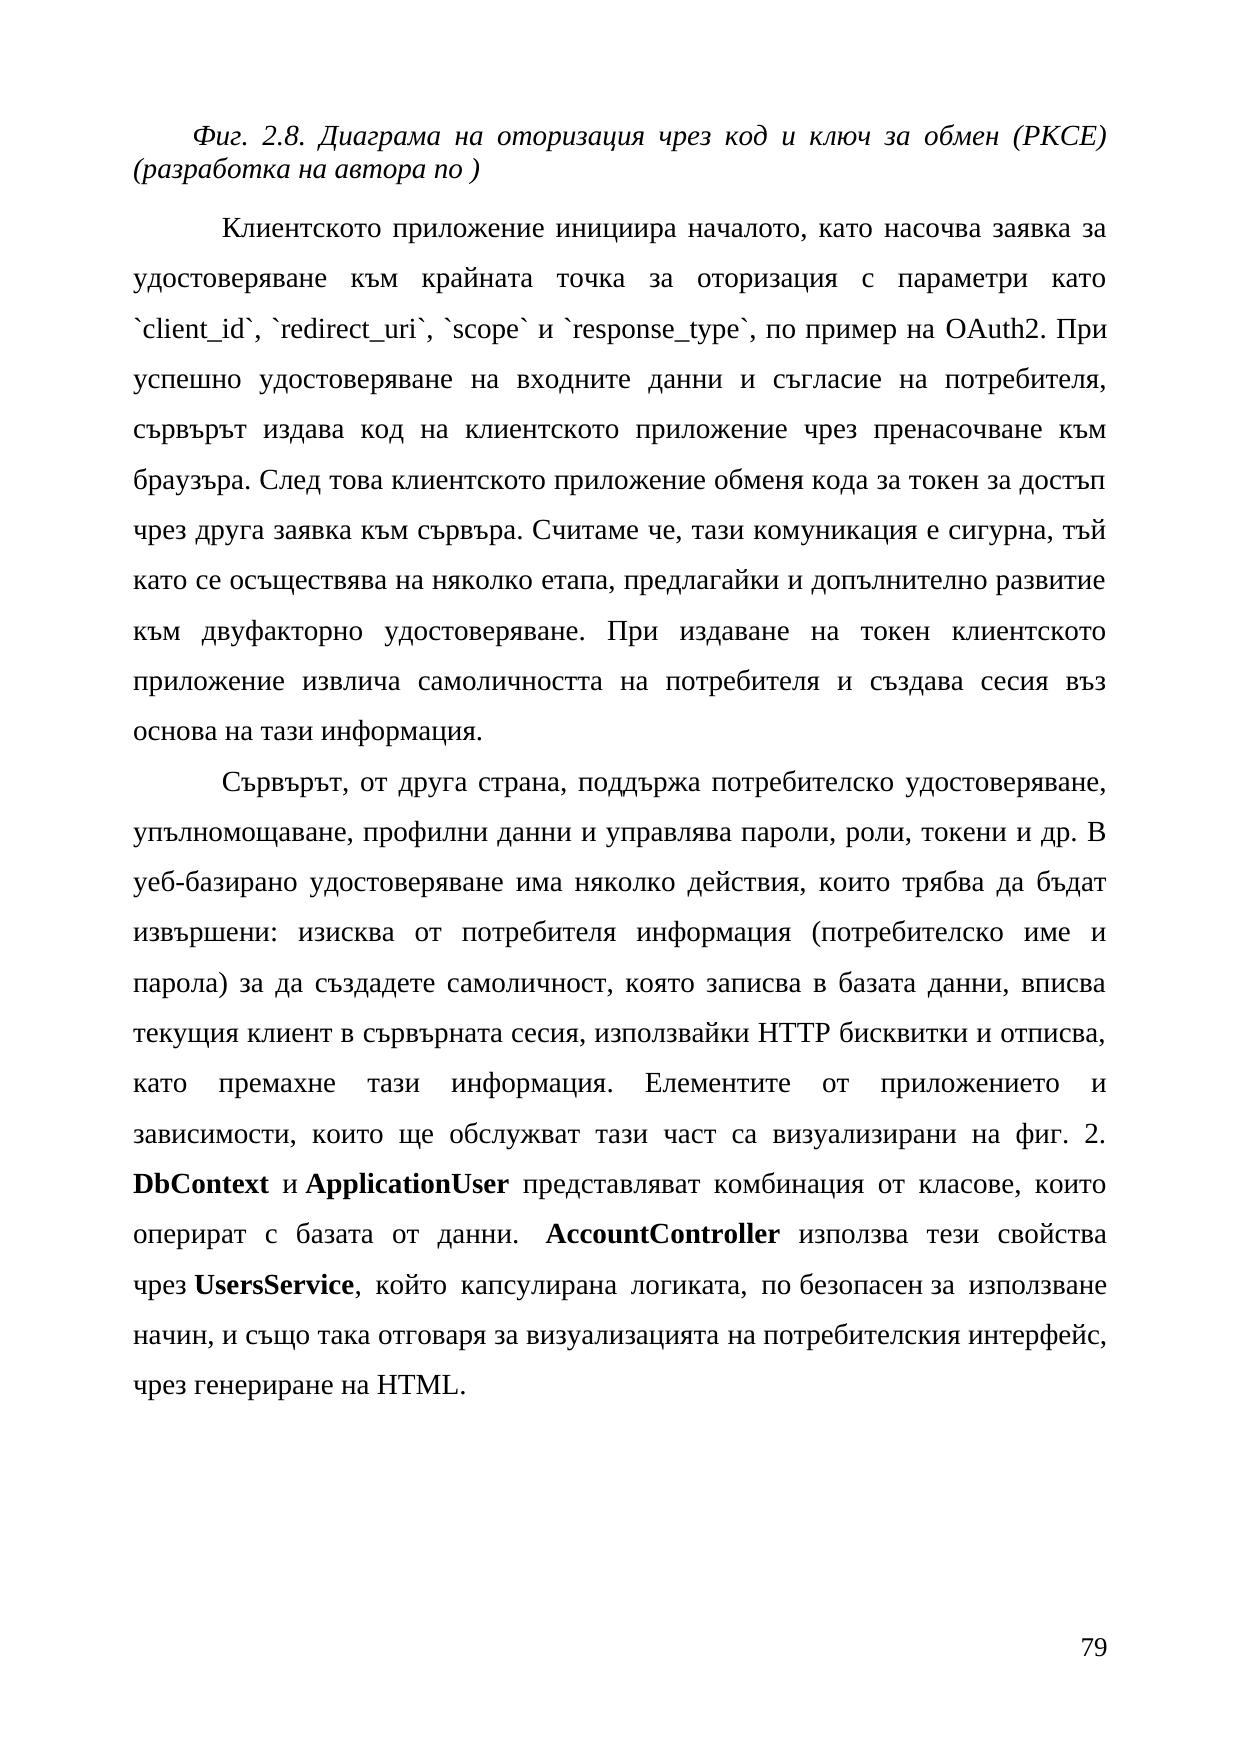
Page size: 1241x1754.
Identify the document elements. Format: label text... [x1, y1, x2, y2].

text Клиентското приложение инициира началото, като насочва заявка за удостоверяване към крайната точка за оторизация с параметри като `client_id`, `redirect_uri`, `scope` и `response_type`, по пример на OAuth2. При успешно удостоверяване на входните данни и съгласие на потребителя, сървърът издава код на клиентското приложение чрез пренасочване към браузъра. След това клиентското приложение обменя кода за токен за достъп чрез друга заявка към сървъра. Считаме че, тази комуникация е сигурна, тъй като се осъществява на няколко етапа, предлагайки и допълнително развитие към двуфакторно удостоверяване. При издаване на токен клиентското приложение извлича самоличността на потребителя и създава сесия въз основа на тази информация. [133, 210, 1107, 747]
title Фиг. 2.8. Диаграма на оторизация чрез код и ключ за обмен (PKCE) (разработка на автора по ) [133, 118, 1107, 185]
text Сървърът, от друга страна, поддържа потребителско удостоверяване, упълномощаване, профилни данни и управлява пароли, роли, токени и др. В уеб-базирано удостоверяване има няколко действия, които трябва да бъдат извършени: изисква от потребителя информация (потребителско име и парола) за да създадете самоличност, която записва в базата данни, вписва текущия клиент в сървърната сесия, използвайки HTTP бисквитки и отписва, като премахне тази информация. Елементите от приложението и зависимости, които ще обслужват тази част са визуализирани на фиг. 2. DbContext и ApplicationUser представляват комбинация от класове, които оперират с базата от данни. AccountController използва тези свойствa чрез UsersService, който капсулирана логиката, по безопасен за използване начин, и също така отговаря за визуализацията на потребителския интерфейс, чрез генериране на HTML. [133, 764, 1107, 1401]
